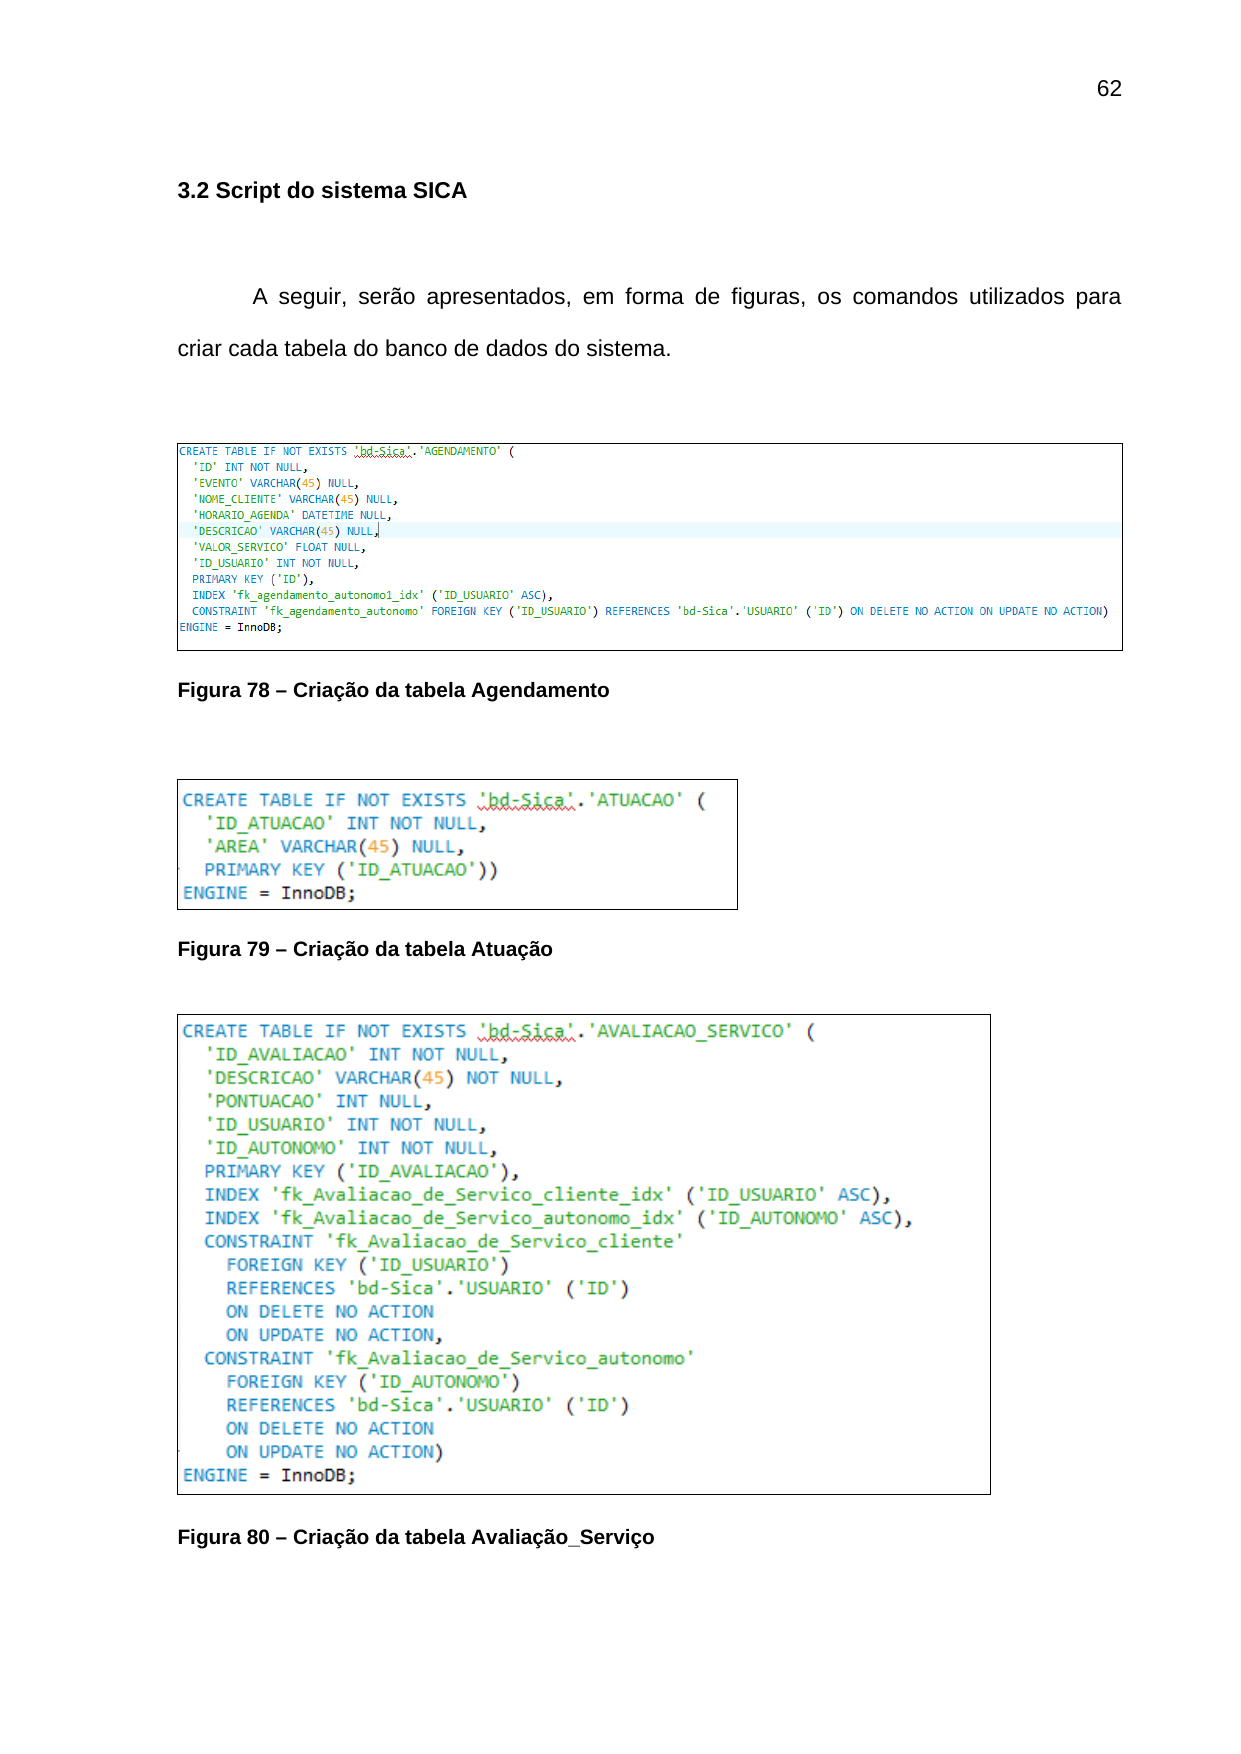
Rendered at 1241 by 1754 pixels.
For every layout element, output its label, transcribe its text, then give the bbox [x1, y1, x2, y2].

text A seguir, serão apresentados, em forma de figuras, os comandos utilizados para criar cada tabela do banco de dados do sistema. [177, 283, 1122, 362]
picture [178, 1015, 990, 1494]
picture [178, 444, 1122, 650]
list Script do sistema SICA [177, 177, 1122, 203]
text Figura 78 – Criação da tabela Agendamento [177, 677, 1122, 701]
picture [178, 780, 737, 909]
text Figura 79 – Criação da tabela Atuação [177, 937, 1122, 961]
text Figura 80 – Criação da tabela Avaliação_Serviço [177, 1525, 1122, 1549]
